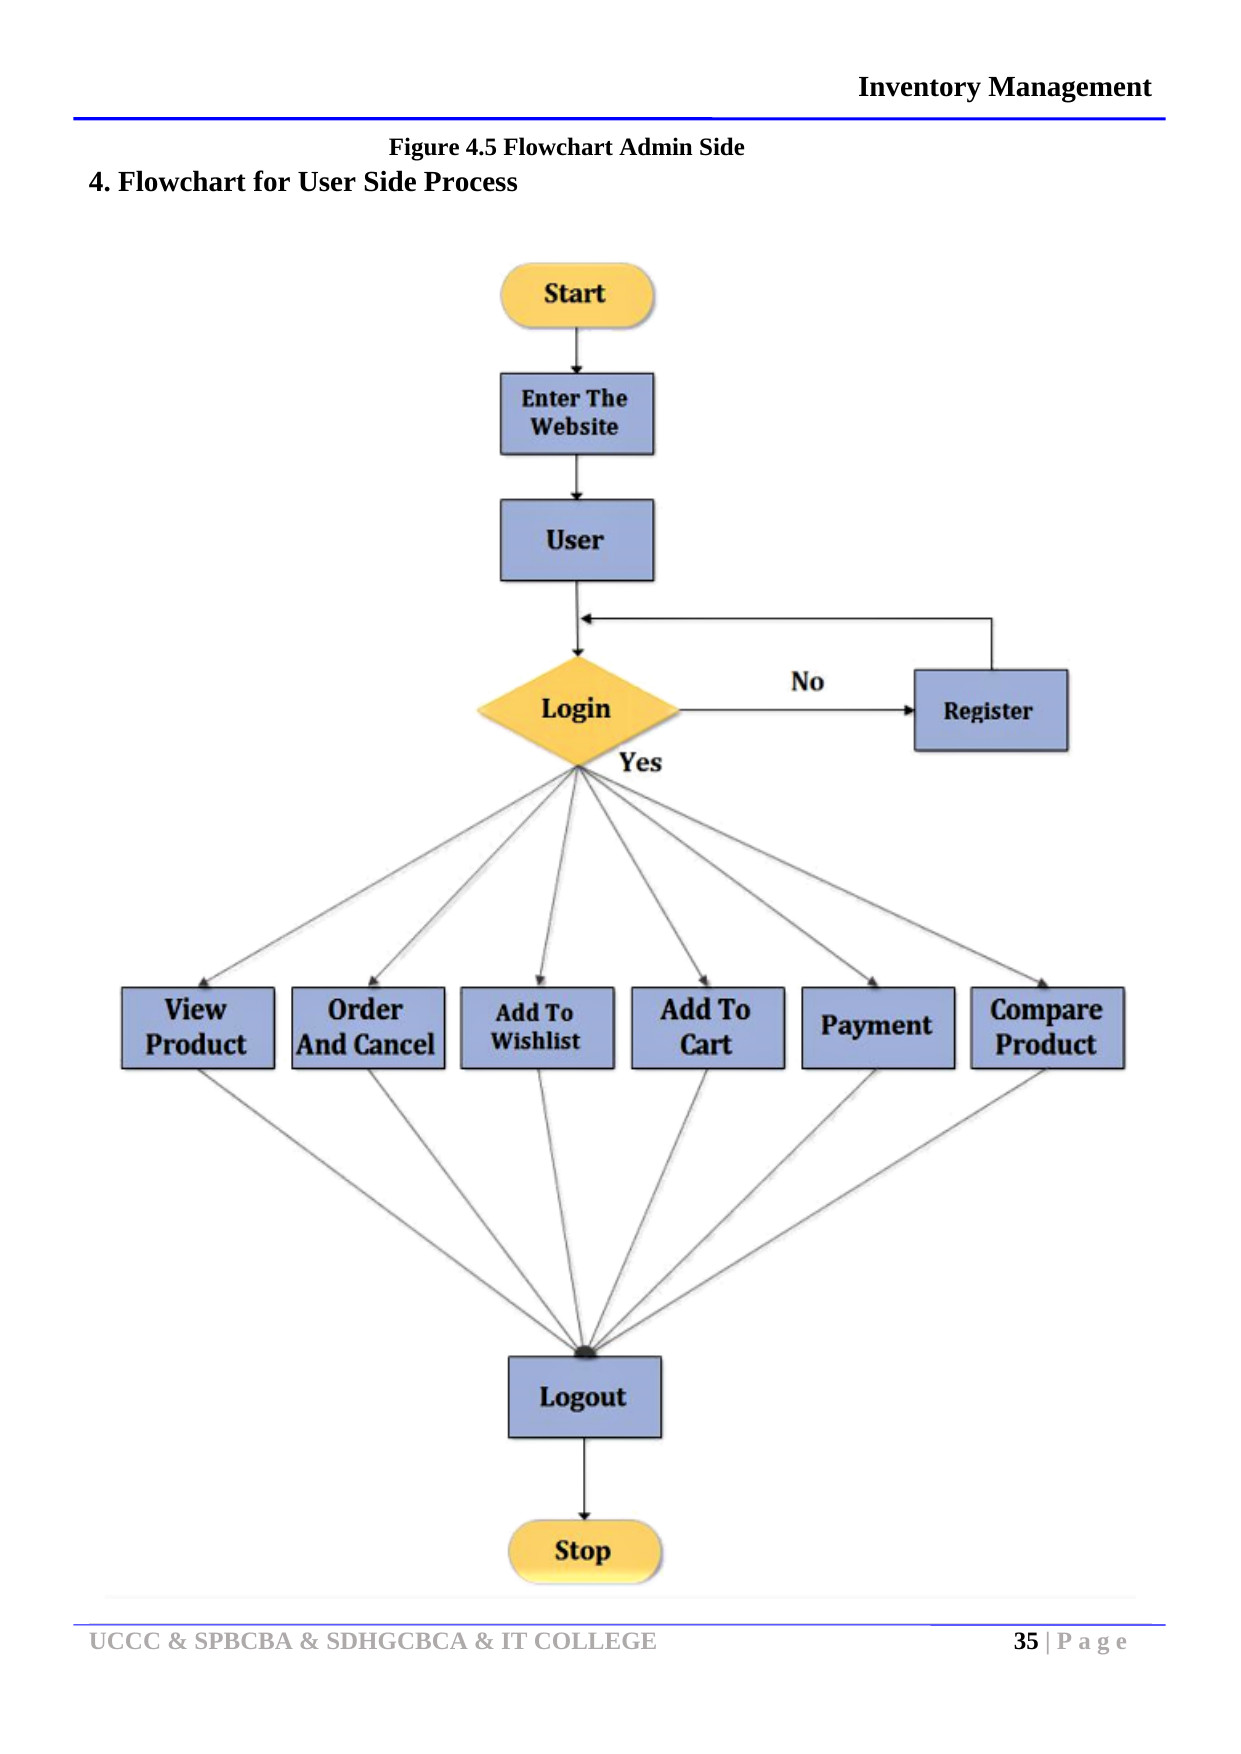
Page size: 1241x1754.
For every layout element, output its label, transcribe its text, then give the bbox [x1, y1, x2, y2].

text Figure 4.5 Flowchart Admin Side [389, 132, 1152, 160]
picture [104, 250, 1137, 1599]
text 4. Flowchart for User Side Process [89, 164, 1152, 198]
